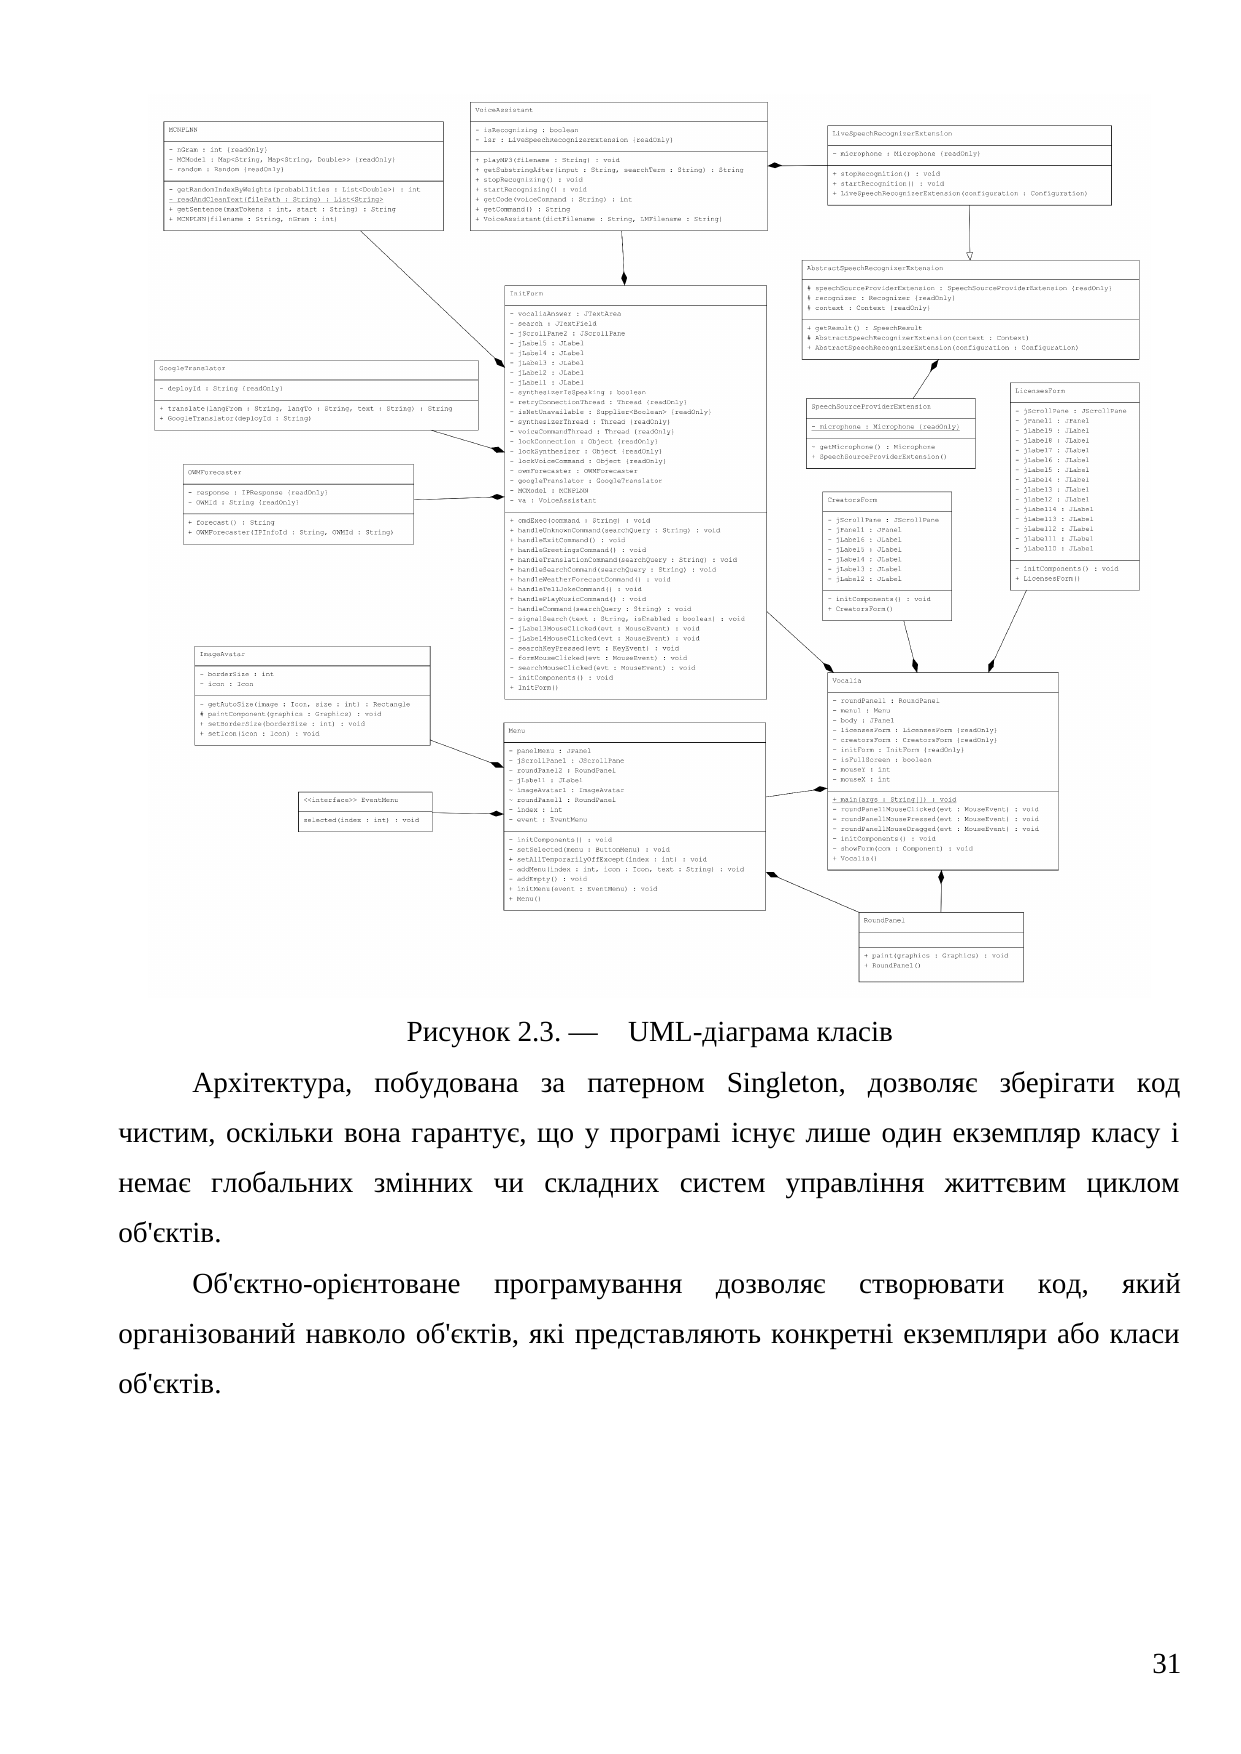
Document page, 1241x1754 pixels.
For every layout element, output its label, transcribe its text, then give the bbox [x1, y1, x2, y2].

text Об'єктно-орієнтоване програмування дозволяє створювати код, який організований навколо об'єктів, які представляють конкретні екземпляри або класи об'єктів. [118, 1266, 1181, 1400]
text Архітектура, побудована за патерном Singleton, дозволяє зберігати код чистим, оскільки вона гарантує, що у програмі існує лише один екземпляр класу і немає глобальних змінних чи складних систем управління життєвим циклом об'єктів. [118, 1065, 1181, 1249]
picture [147, 94, 1152, 998]
list UML-діаграма класів [118, 1014, 1181, 1048]
